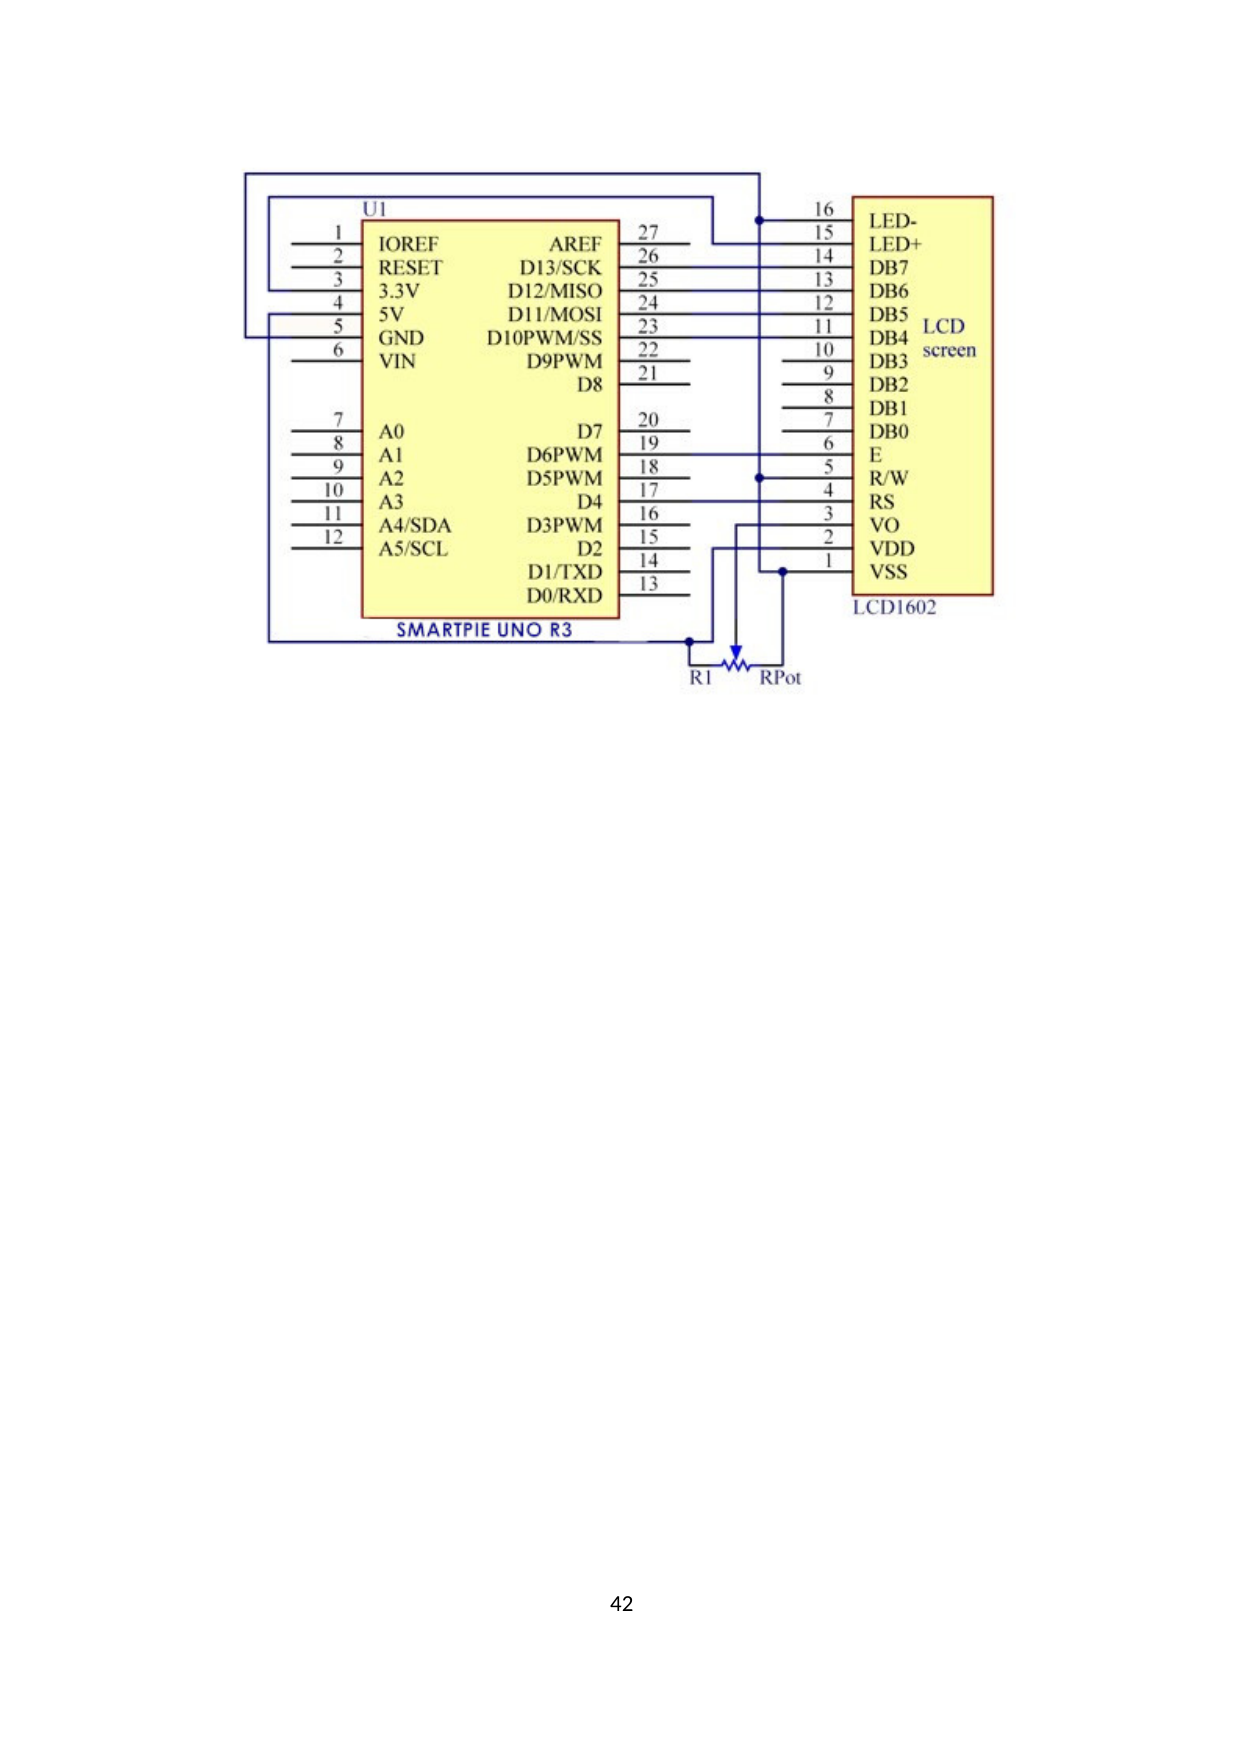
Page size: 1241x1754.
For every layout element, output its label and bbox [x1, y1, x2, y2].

picture [217, 143, 1016, 699]
